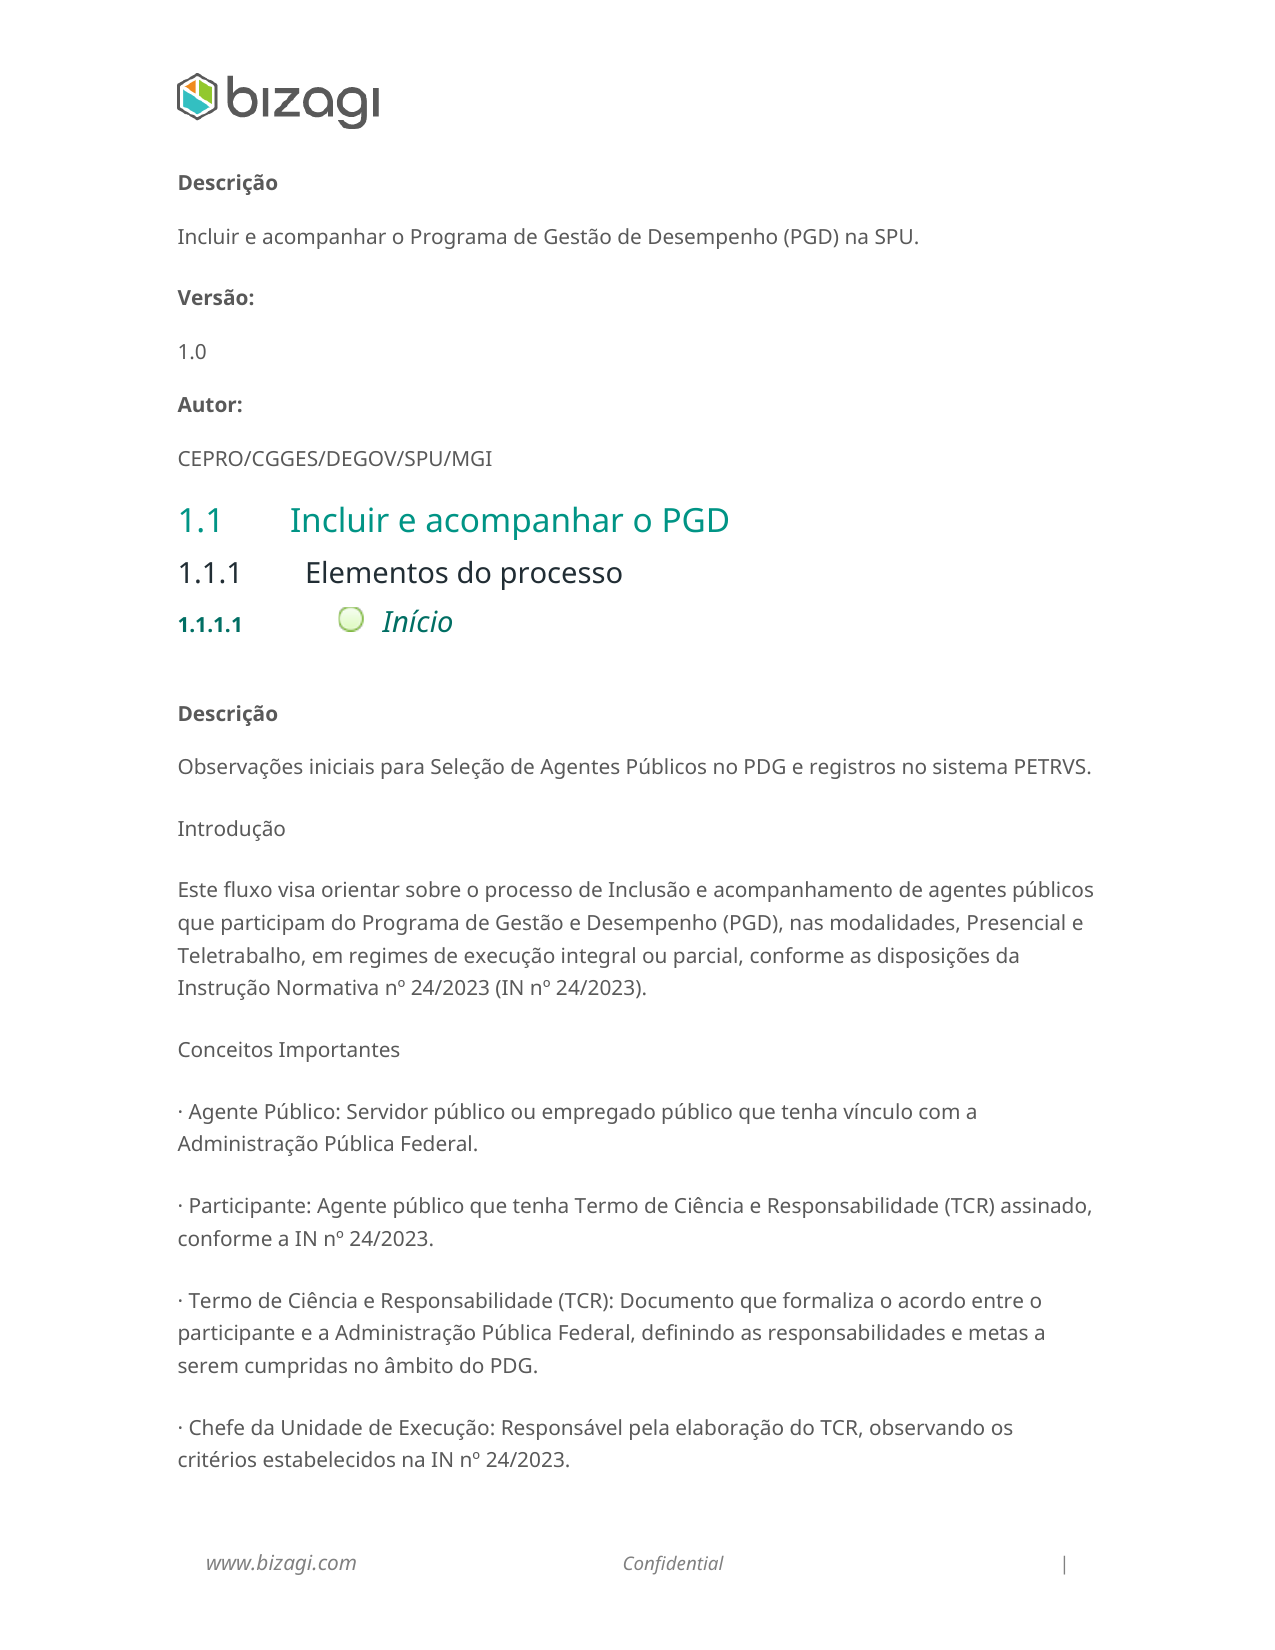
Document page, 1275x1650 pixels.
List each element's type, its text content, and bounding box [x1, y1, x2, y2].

subtitle Elementos do processo [177, 552, 1098, 592]
text Versão: [177, 283, 1098, 312]
picture [177, 73, 379, 129]
text · Participante: Agente público que tenha Termo de Ciência e Responsabilidade (TCR) assinado, conforme a IN nº 24/2023. [177, 1191, 1098, 1252]
subtitle Incluir e acompanhar o PGD [177, 497, 1098, 543]
text CEPRO/CGGES/DEGOV/SPU/MGI [177, 444, 1098, 472]
text Observações iniciais para Seleção de Agentes Públicos no PDG e registros no sistema PETRVS. [177, 752, 1098, 781]
text · Chefe da Unidade de Execução: Responsável pela elaboração do TCR, observando os critérios estabelecidos na IN nº 24/2023. [177, 1413, 1098, 1474]
text Autor: [177, 390, 1098, 419]
text Introdução [177, 814, 1098, 842]
subtitle Início [177, 601, 1098, 641]
text 1.0 [177, 337, 1098, 365]
picture [338, 607, 364, 632]
text Incluir e acompanhar o Programa de Gestão de Desempenho (PGD) na SPU. [177, 222, 1098, 250]
text Conceitos Importantes [177, 1035, 1098, 1064]
text · Termo de Ciência e Responsabilidade (TCR): Documento que formaliza o acordo entre o participante e a Administração Pública Federal, definindo as responsabilidades e metas a serem cumpridas no âmbito do PDG. [177, 1286, 1098, 1379]
text Descrição [177, 699, 1098, 727]
text · Agente Público: Servidor público ou empregado público que tenha vínculo com a Administração Pública Federal. [177, 1097, 1098, 1158]
text Descrição [177, 168, 1098, 197]
text Este fluxo visa orientar sobre o processo de Inclusão e acompanhamento de agentes públicos que participam do Programa de Gestão e Desempenho (PGD), nas modalidades, Presencial e Teletrabalho, em regimes de execução integral ou parcial, conforme as disposições da Instrução Normativa nº 24/2023 (IN nº 24/2023). [177, 876, 1098, 1002]
